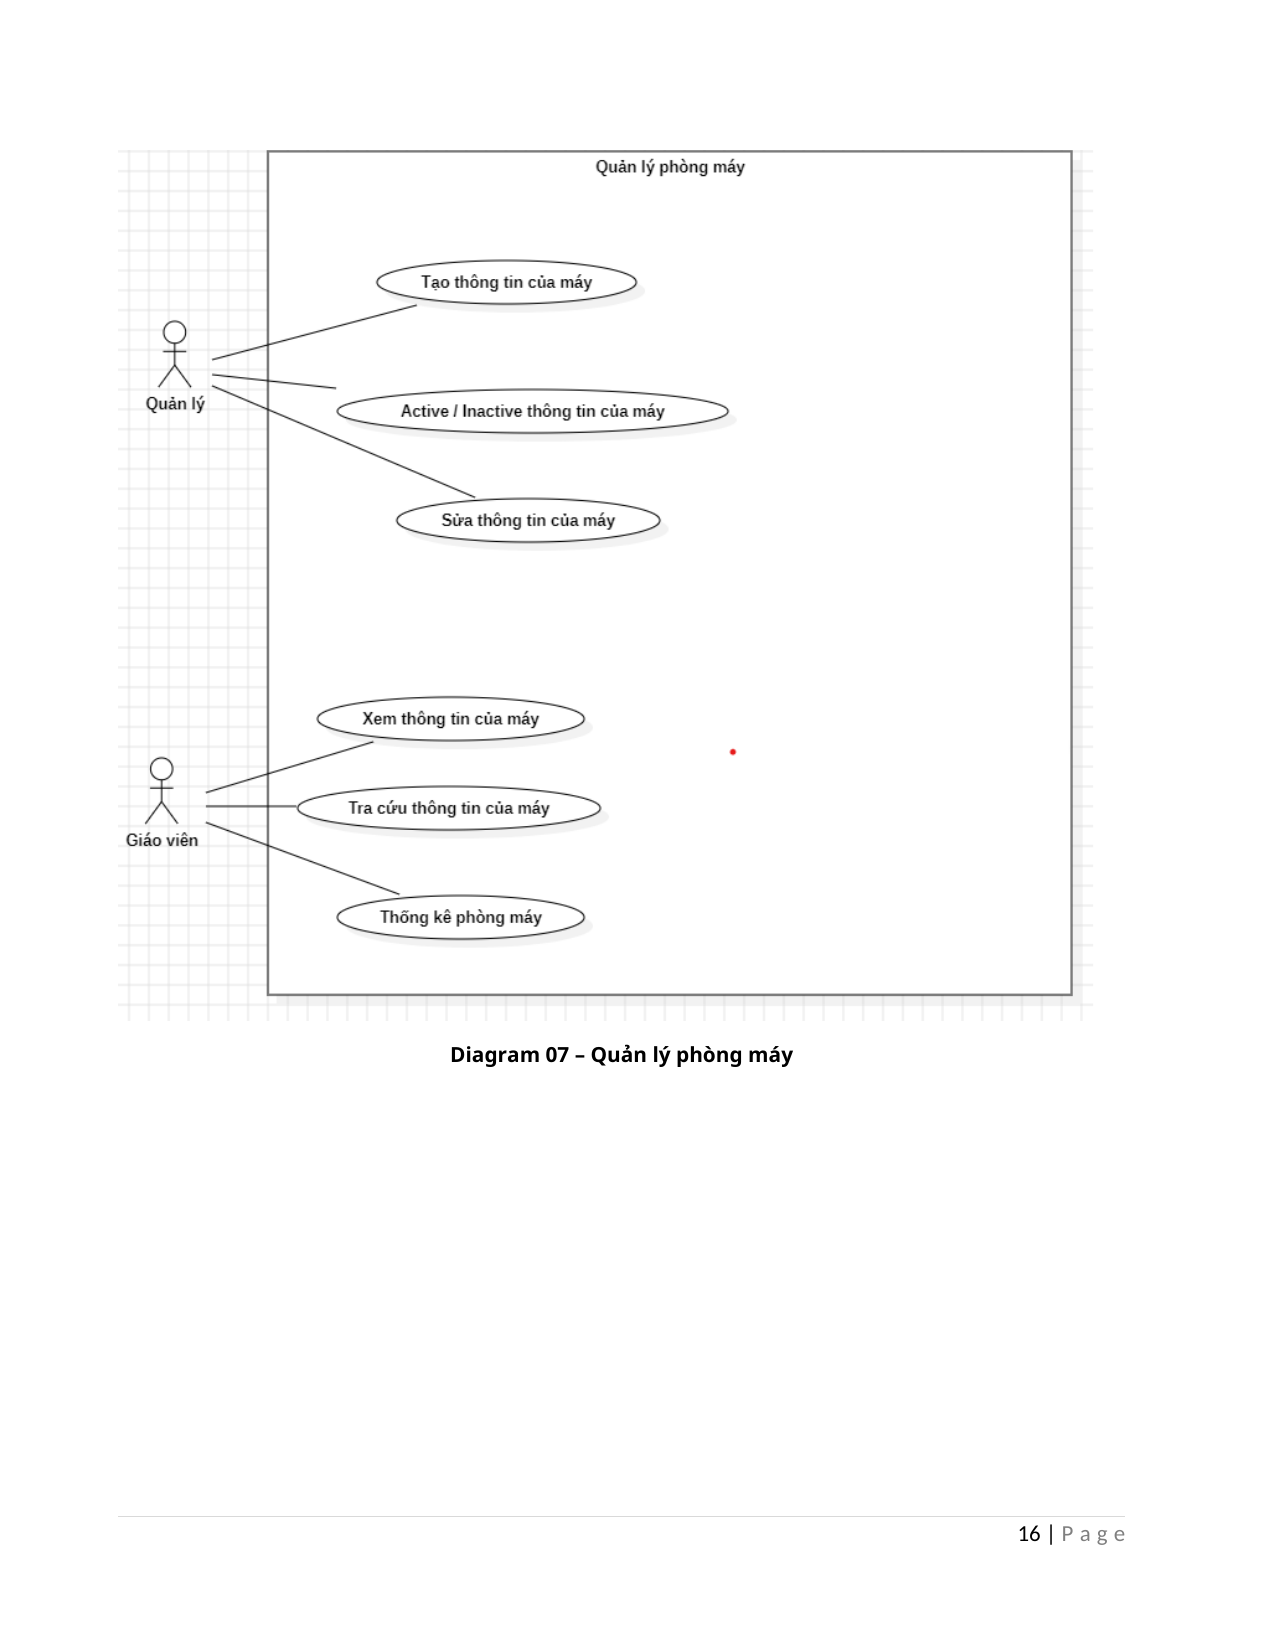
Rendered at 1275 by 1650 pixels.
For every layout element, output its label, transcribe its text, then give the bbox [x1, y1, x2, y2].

picture [118, 150, 1094, 1021]
subtitle Diagram 07 – Quản lý phòng máy [118, 1040, 1125, 1068]
